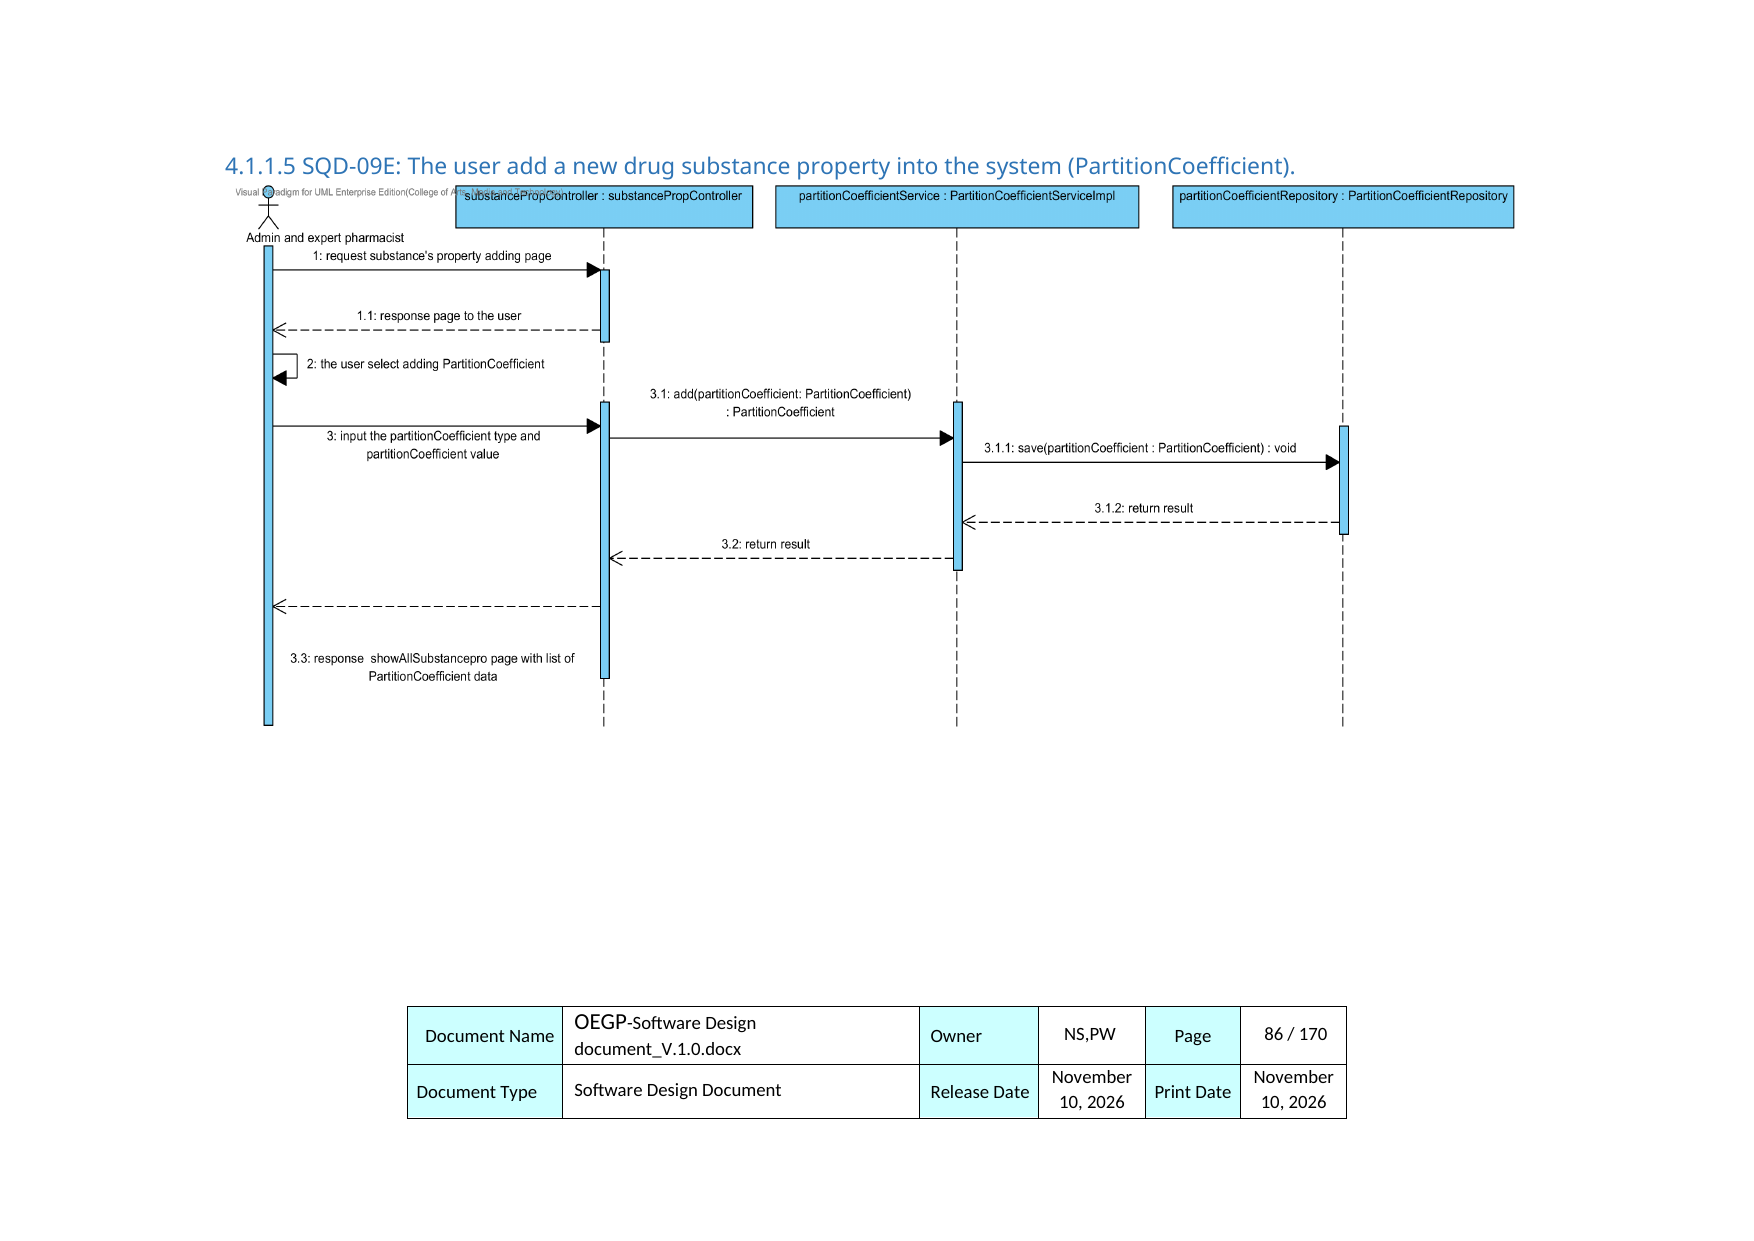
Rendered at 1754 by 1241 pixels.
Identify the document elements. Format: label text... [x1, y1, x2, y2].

subtitle 4.1.1.5 SQD-09E: The user add a new drug substance property into the system (PartitionCoefficient). [150, 150, 1604, 181]
picture [235, 183, 1519, 731]
